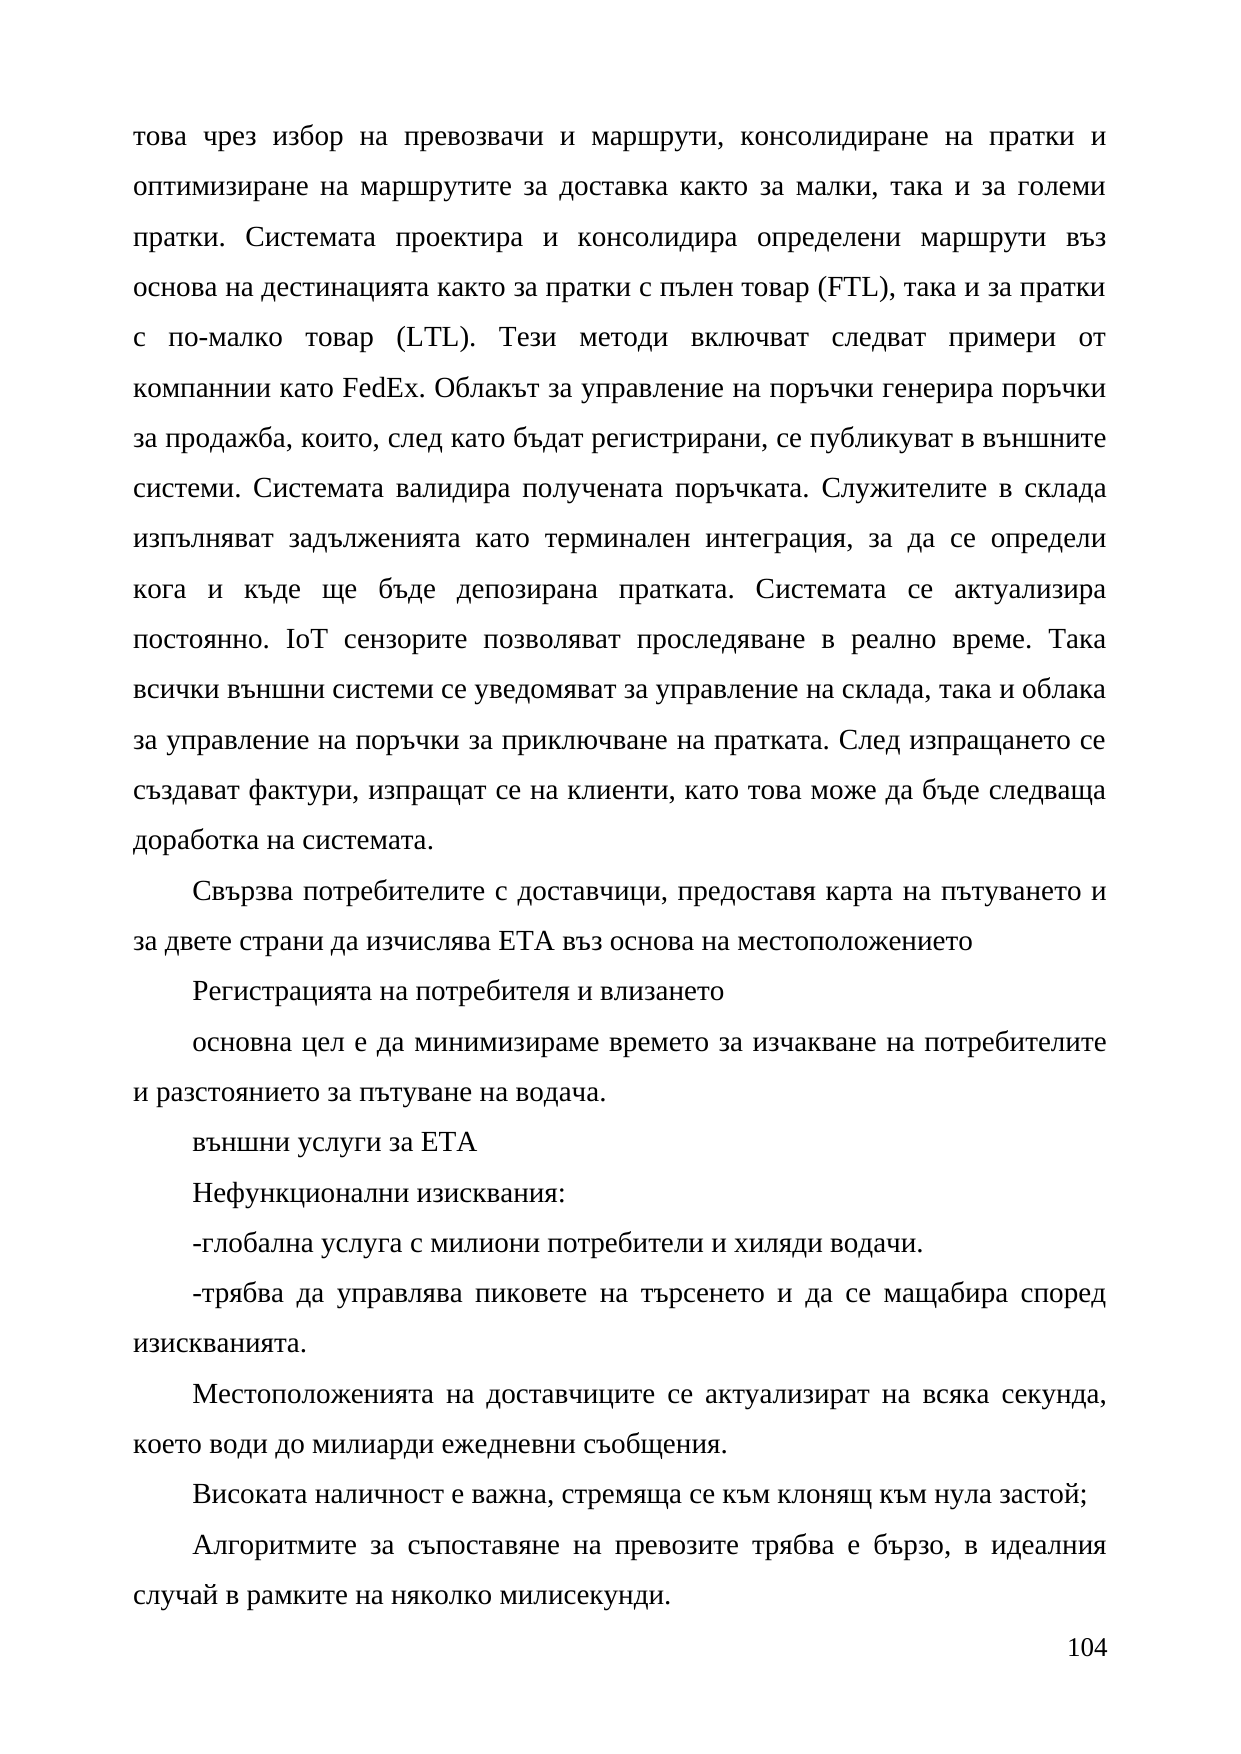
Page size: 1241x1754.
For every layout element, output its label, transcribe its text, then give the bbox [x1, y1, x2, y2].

text Свързва потребителите с доставчици, предоставя карта на пътуването и за двете страни да изчислява ETA въз основа на местоположението [133, 873, 1107, 957]
text -трябва да управлява пиковете на търсенето и да се мащабира според изискванията. [133, 1275, 1107, 1359]
text Местоположенията на доставчиците се актуализират на всяка секунда, което води до милиарди ежедневни съобщения. [133, 1376, 1107, 1460]
text основна цел е да минимизираме времето за изчакване на потребителите и разстоянието за пътуване на водача. [133, 1024, 1107, 1108]
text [133, 118, 1107, 856]
text Нефункционални изисквания: [133, 1175, 1107, 1208]
text Алгоритмите за съпоставяне на превозите трябва е бързо, в идеалния случай в рамките на няколко милисекунди. [133, 1527, 1107, 1611]
text Регистрацията на потребителя и влизането [133, 973, 1107, 1007]
text -глобална услуга с милиони потребители и хиляди водачи. [133, 1225, 1107, 1258]
text Високата наличност е важна, стремяща се към клонящ към нула застой; [133, 1477, 1107, 1510]
text външни услуги за ETA [133, 1124, 1107, 1158]
